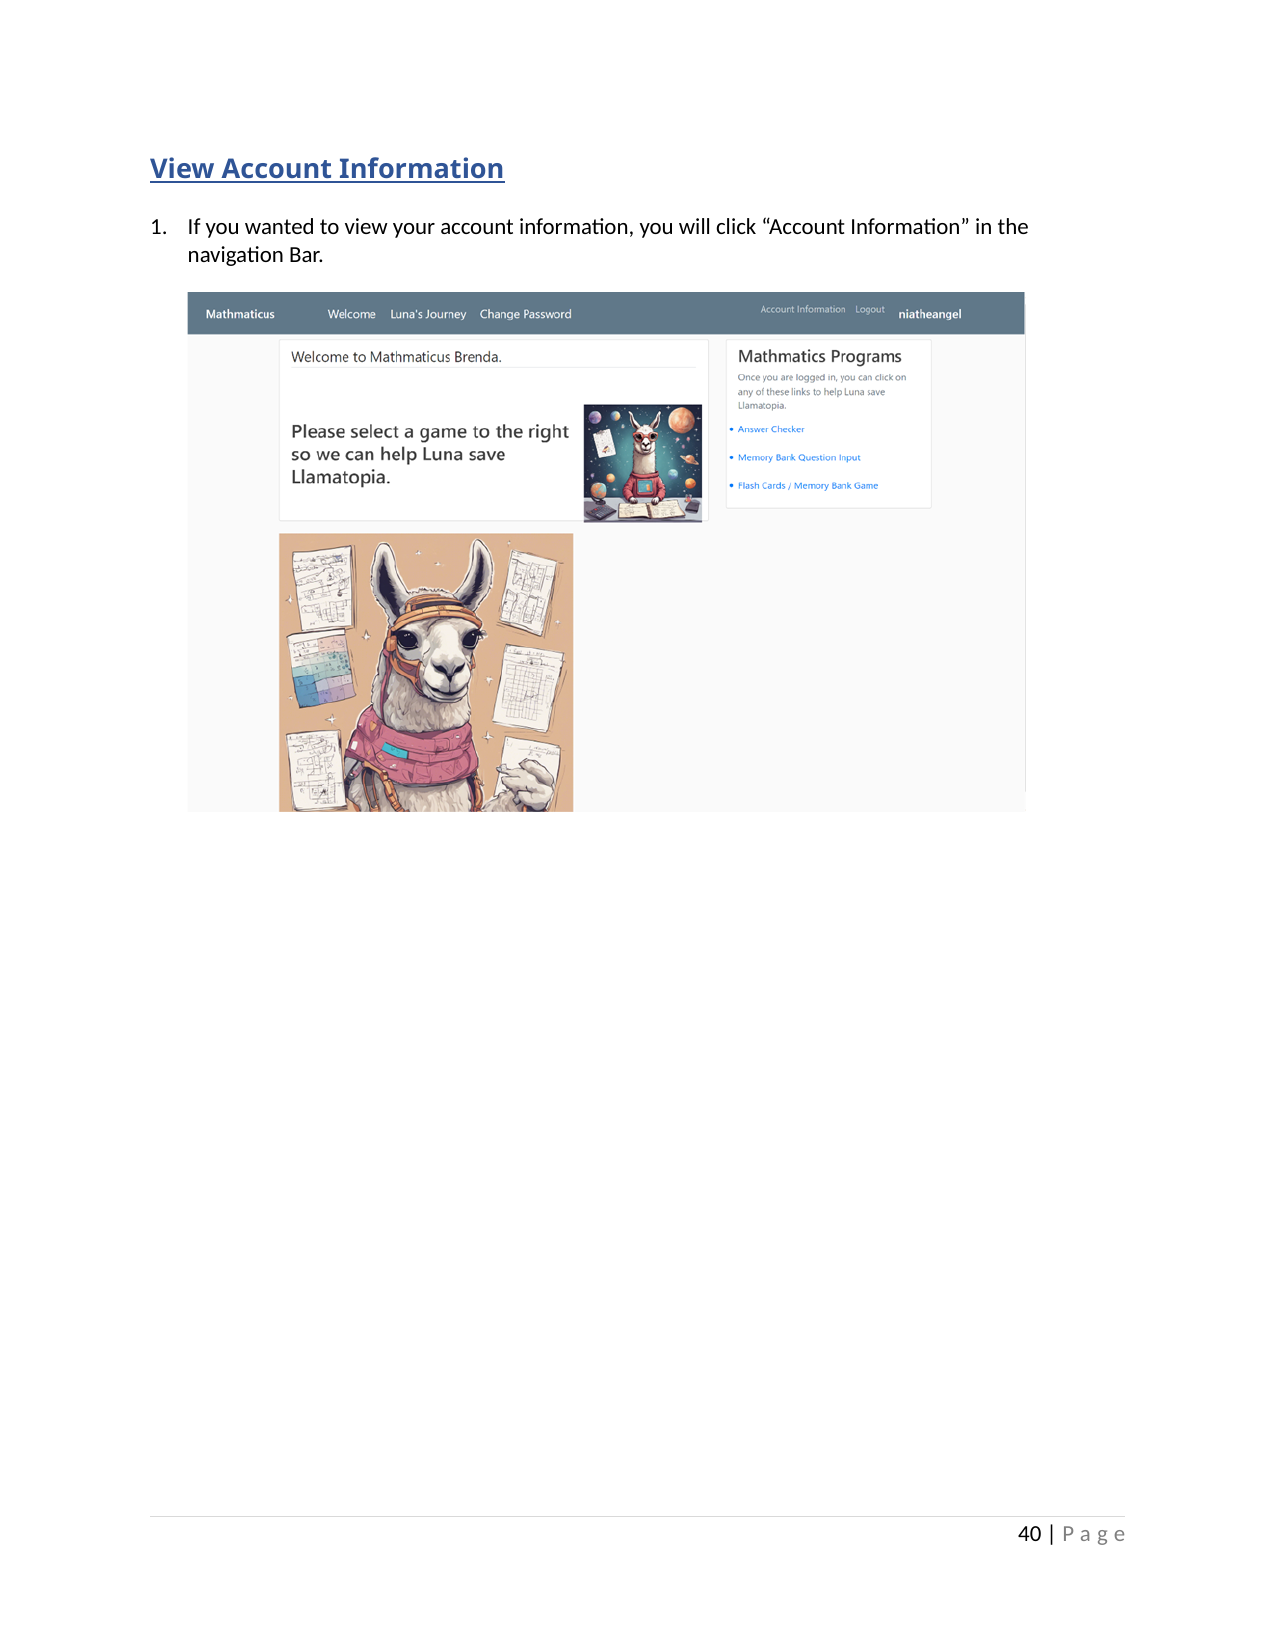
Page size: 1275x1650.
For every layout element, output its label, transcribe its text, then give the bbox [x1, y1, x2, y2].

subtitle View Account Information [150, 150, 1125, 187]
list If you wanted to view your account information, you will click “Account Information” in the navigation Bar. [150, 212, 1125, 268]
picture [187, 292, 1026, 812]
